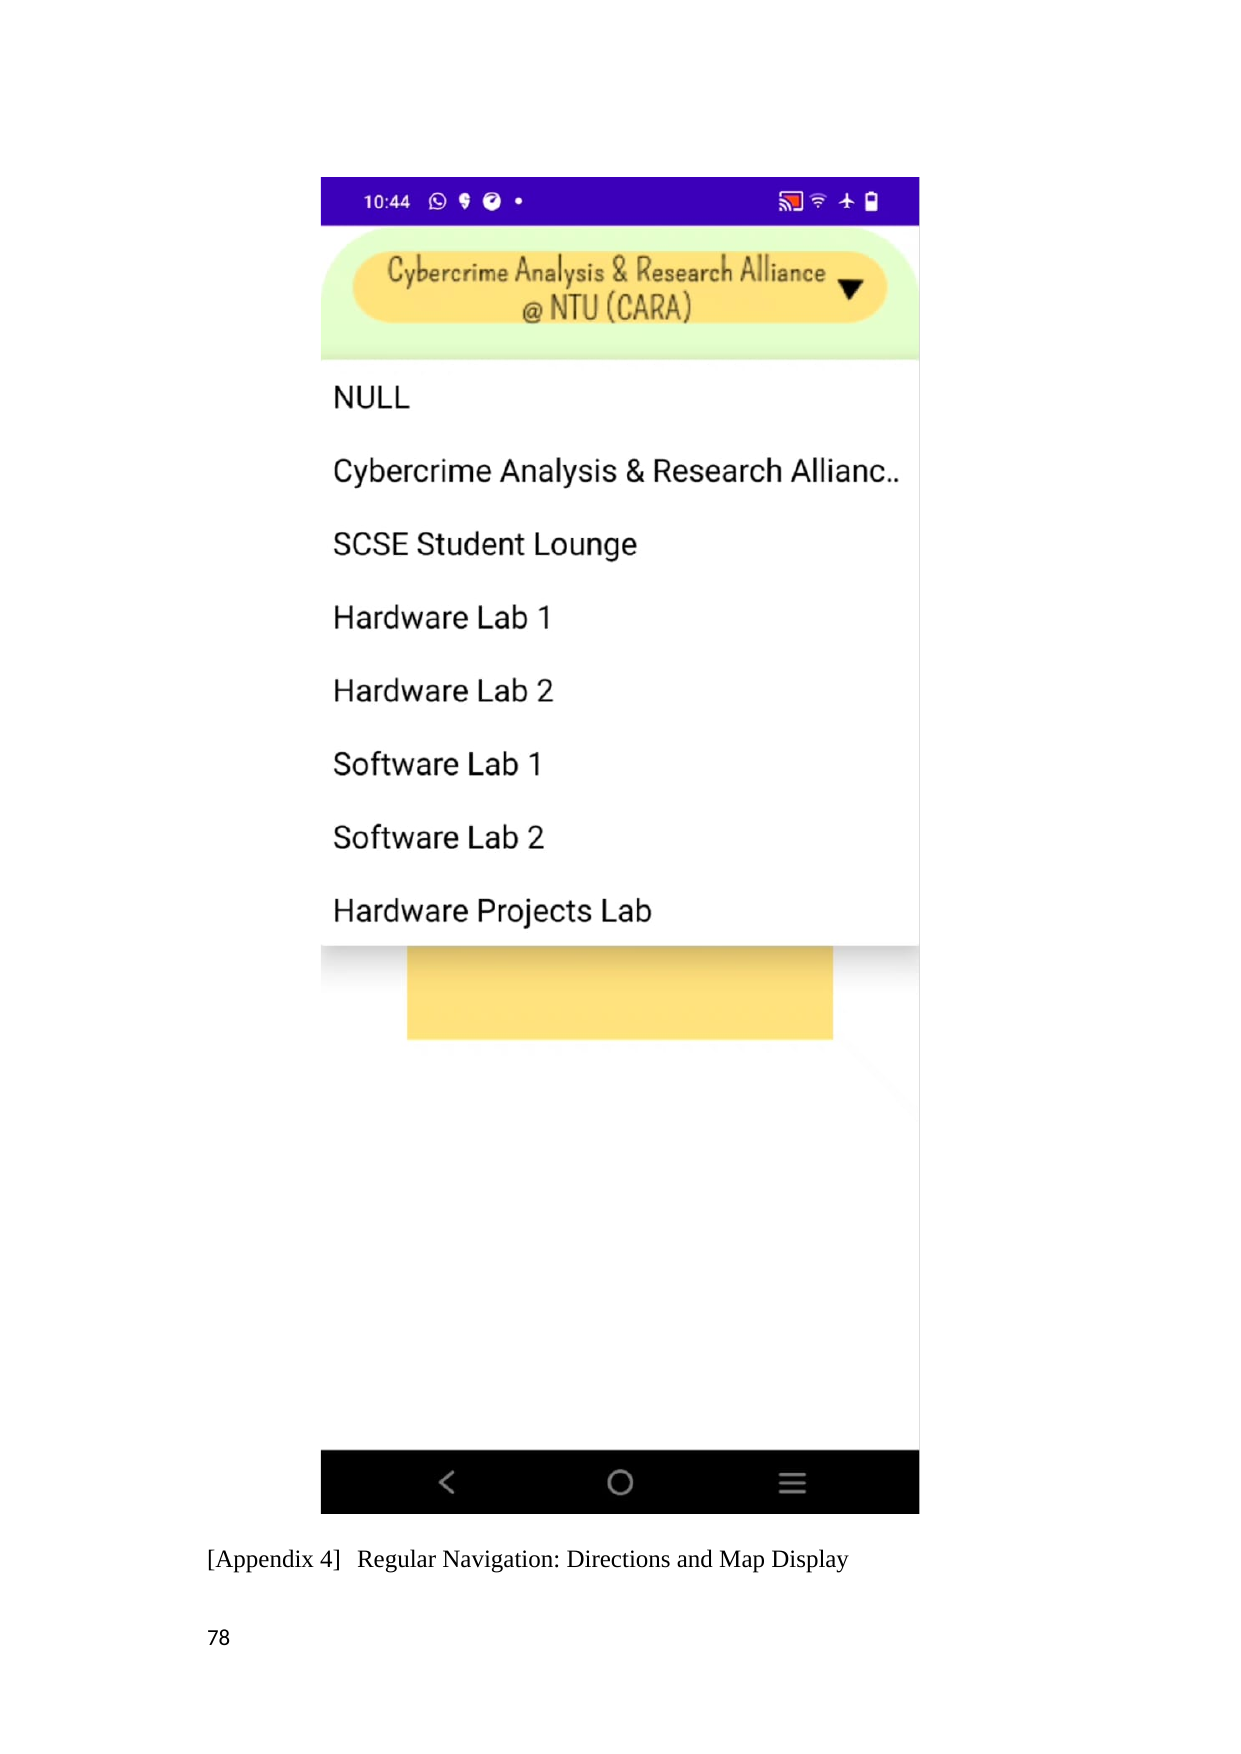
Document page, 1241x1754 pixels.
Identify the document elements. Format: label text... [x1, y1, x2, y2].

picture [320, 177, 920, 1514]
text [Appendix 4] Regular Navigation: Directions and Map Display [207, 1544, 1033, 1573]
